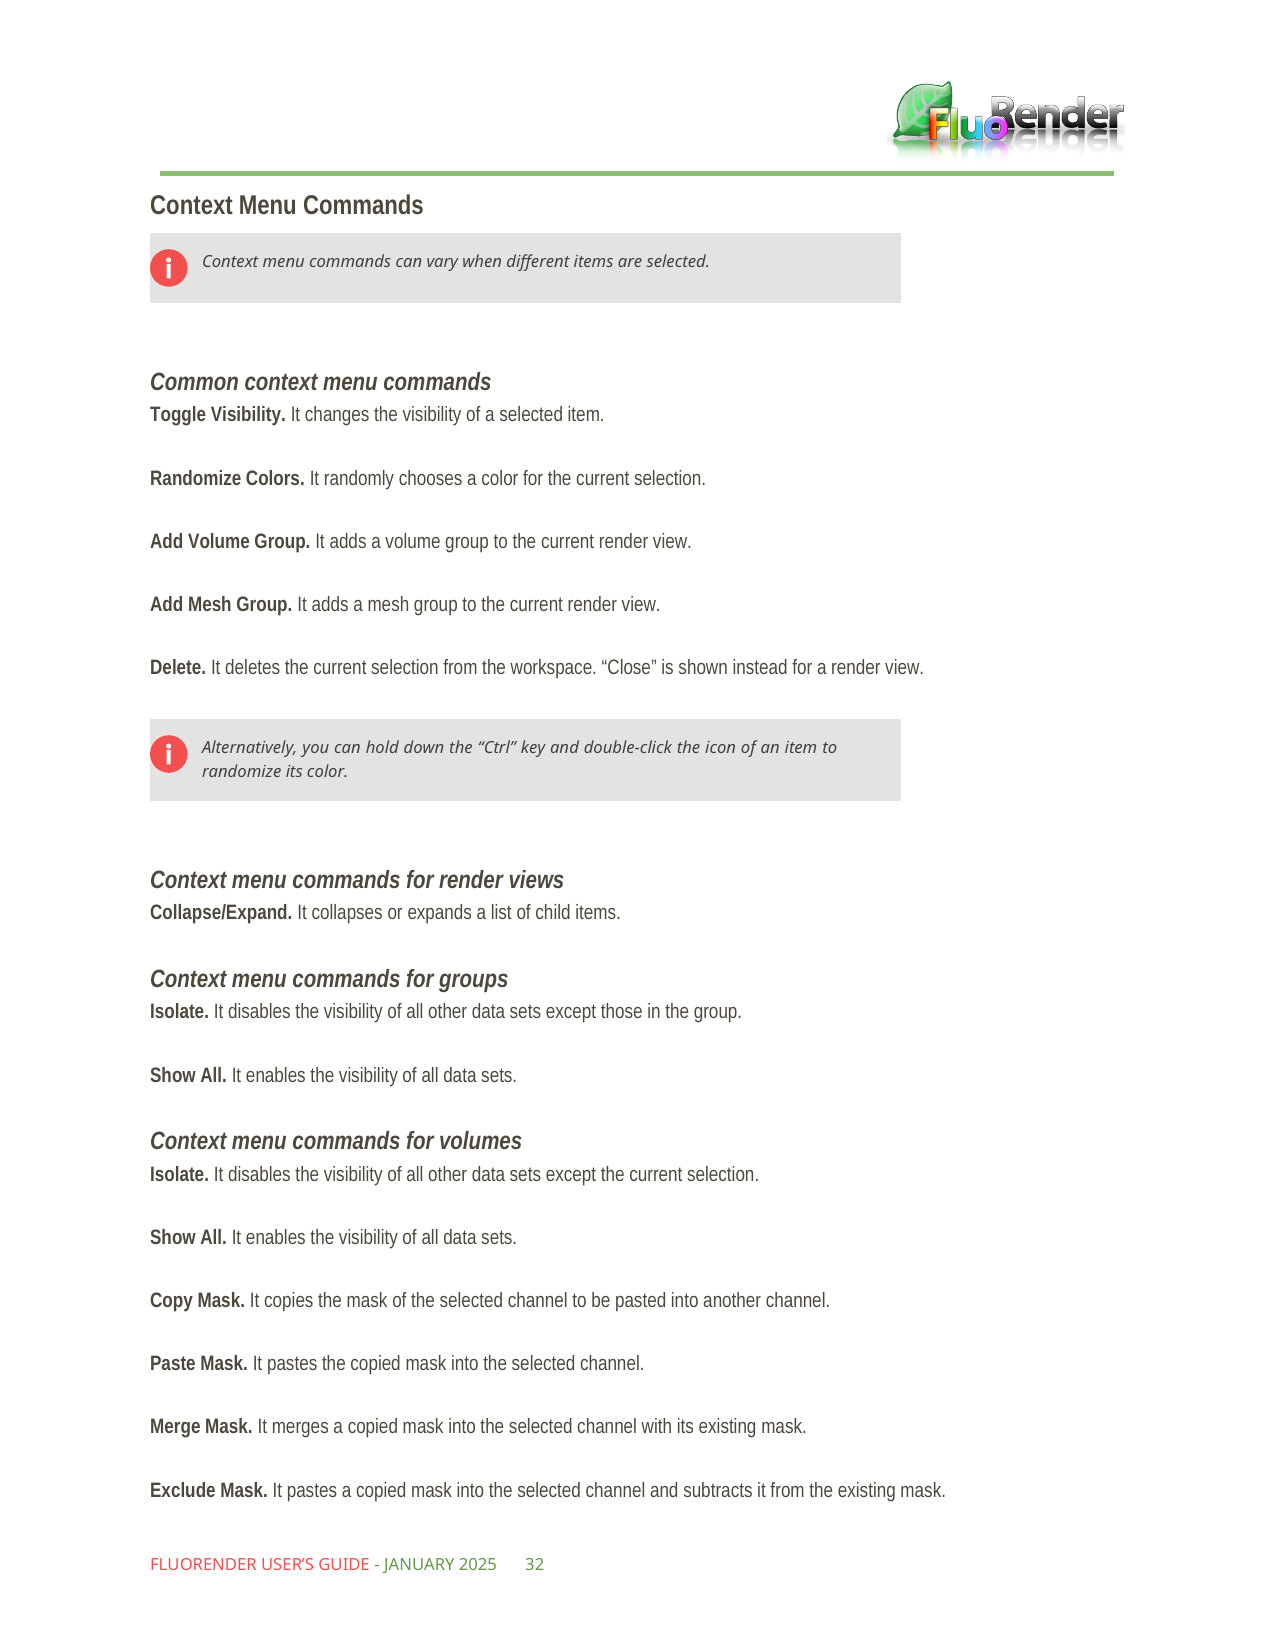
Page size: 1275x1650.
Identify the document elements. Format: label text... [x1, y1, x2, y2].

subtitle Context menu commands for groups [150, 963, 1125, 992]
text Toggle Visibility. It changes the visibility of a selected item. [150, 402, 1125, 426]
text Isolate. It disables the visibility of all other data sets except those in the group. [150, 999, 1125, 1023]
subtitle Context Menu Commands [150, 189, 1125, 220]
picture [887, 75, 1125, 165]
table_header Context menu commands can vary when different items are selected. [202, 233, 901, 303]
text Add Volume Group. It adds a volume group to the current render view. [150, 529, 1125, 553]
table_header [150, 233, 202, 303]
text Isolate. It disables the visibility of all other data sets except the current selection. [150, 1161, 1125, 1185]
text Collapse/Expand. It collapses or expands a list of child items. [150, 900, 1125, 924]
subtitle Context menu commands for render views [150, 864, 1125, 893]
text Copy Mask. It copies the mask of the selected channel to be pasted into another channel. [150, 1288, 1125, 1312]
subtitle Common context menu commands [150, 367, 1125, 395]
table_header Alternatively, you can hold down the “Ctrl” key and double-click the icon of an item to randomize its color. [202, 719, 901, 801]
text Exclude Mask. It pastes a copied mask into the selected channel and subtracts it from the existing mask. [150, 1478, 1125, 1502]
text Randomize Colors. It randomly chooses a color for the current selection. [150, 466, 1125, 489]
text Show All. It enables the visibility of all data sets. [150, 1062, 1125, 1086]
subtitle Context menu commands for volumes [150, 1126, 1125, 1154]
text Add Mesh Group. It adds a mesh group to the current render view. [150, 592, 1125, 616]
table_header [150, 719, 202, 801]
text Show All. It enables the visibility of all data sets. [150, 1225, 1125, 1249]
text Delete. It deletes the current selection from the workspace. “Close” is shown instead for a render view. [150, 655, 1125, 679]
text Merge Mask. It merges a copied mask into the selected channel with its existing mask. [150, 1414, 1125, 1438]
text Paste Mask. It pastes the copied mask into the selected channel. [150, 1351, 1125, 1375]
